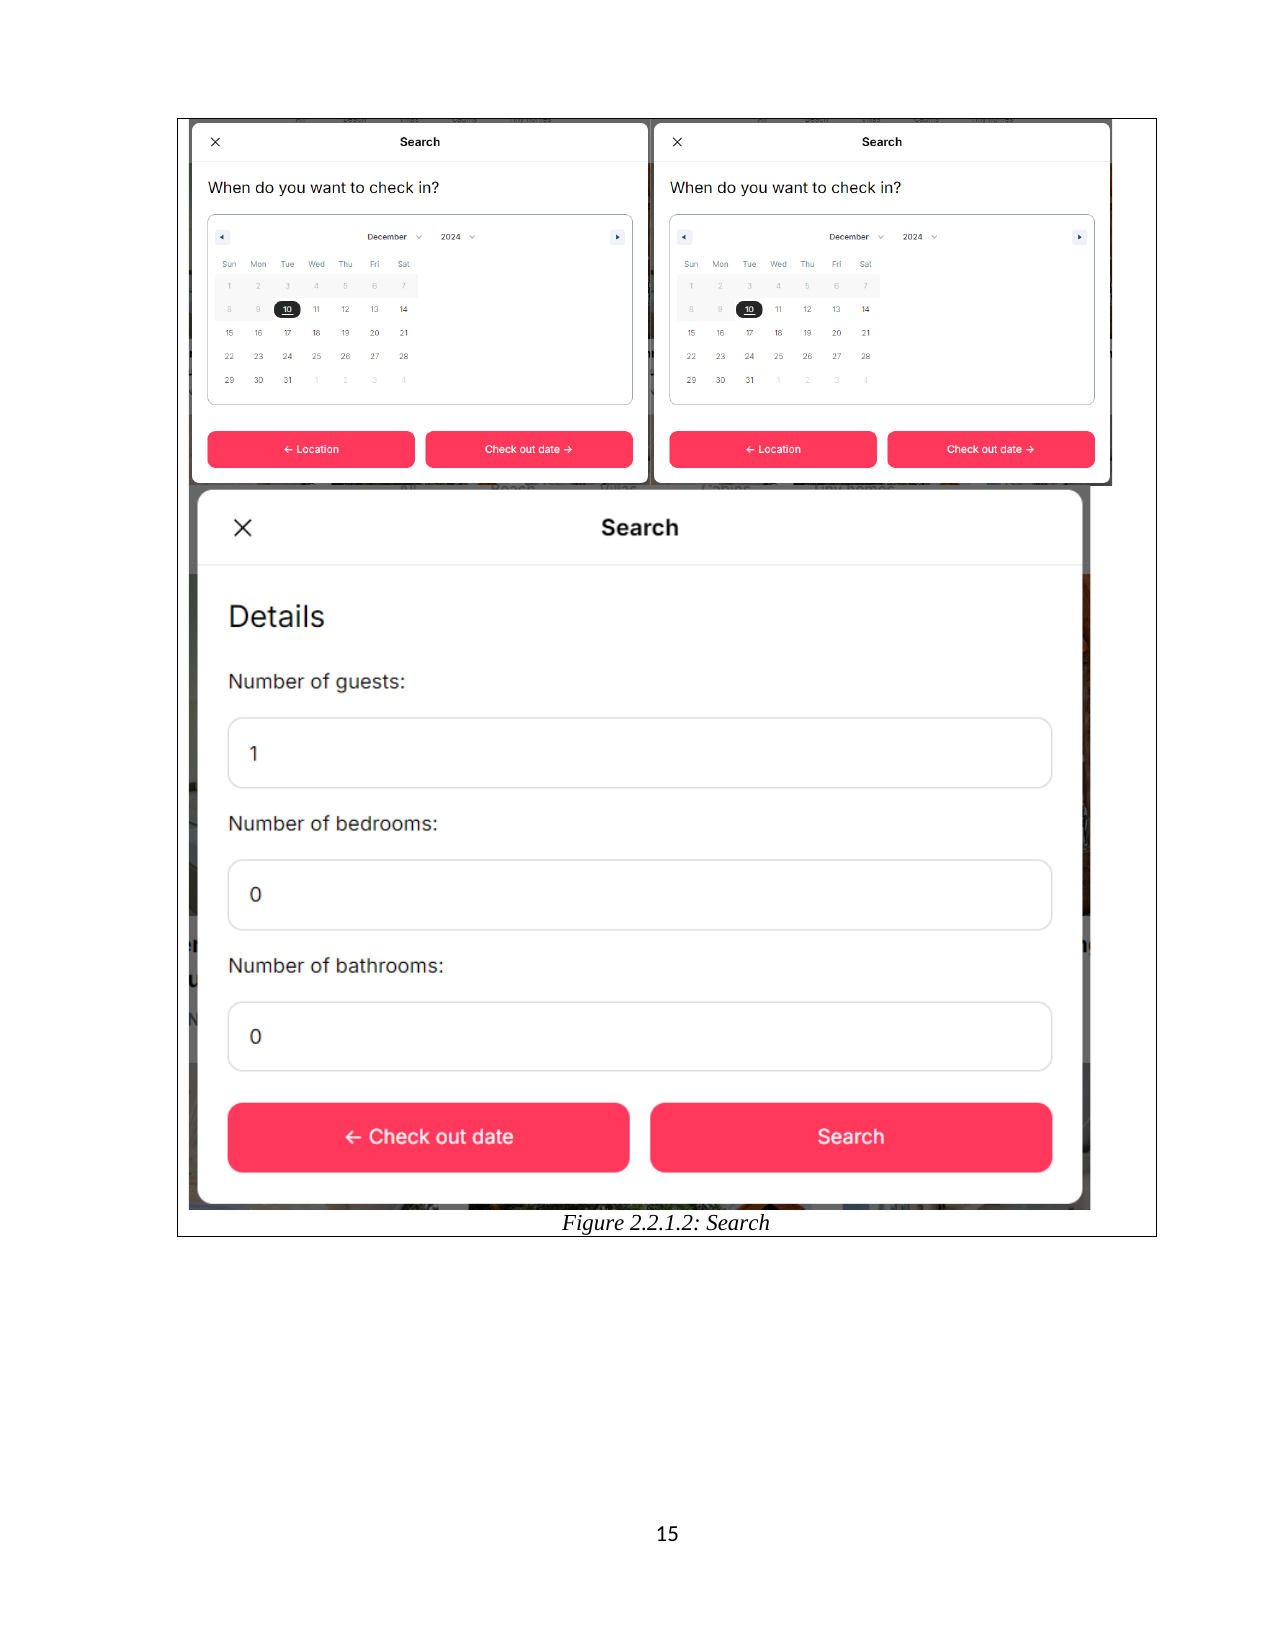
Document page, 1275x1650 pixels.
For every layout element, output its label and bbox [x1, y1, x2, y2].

table_cell [178, 119, 1156, 1236]
picture [188, 119, 1113, 1210]
